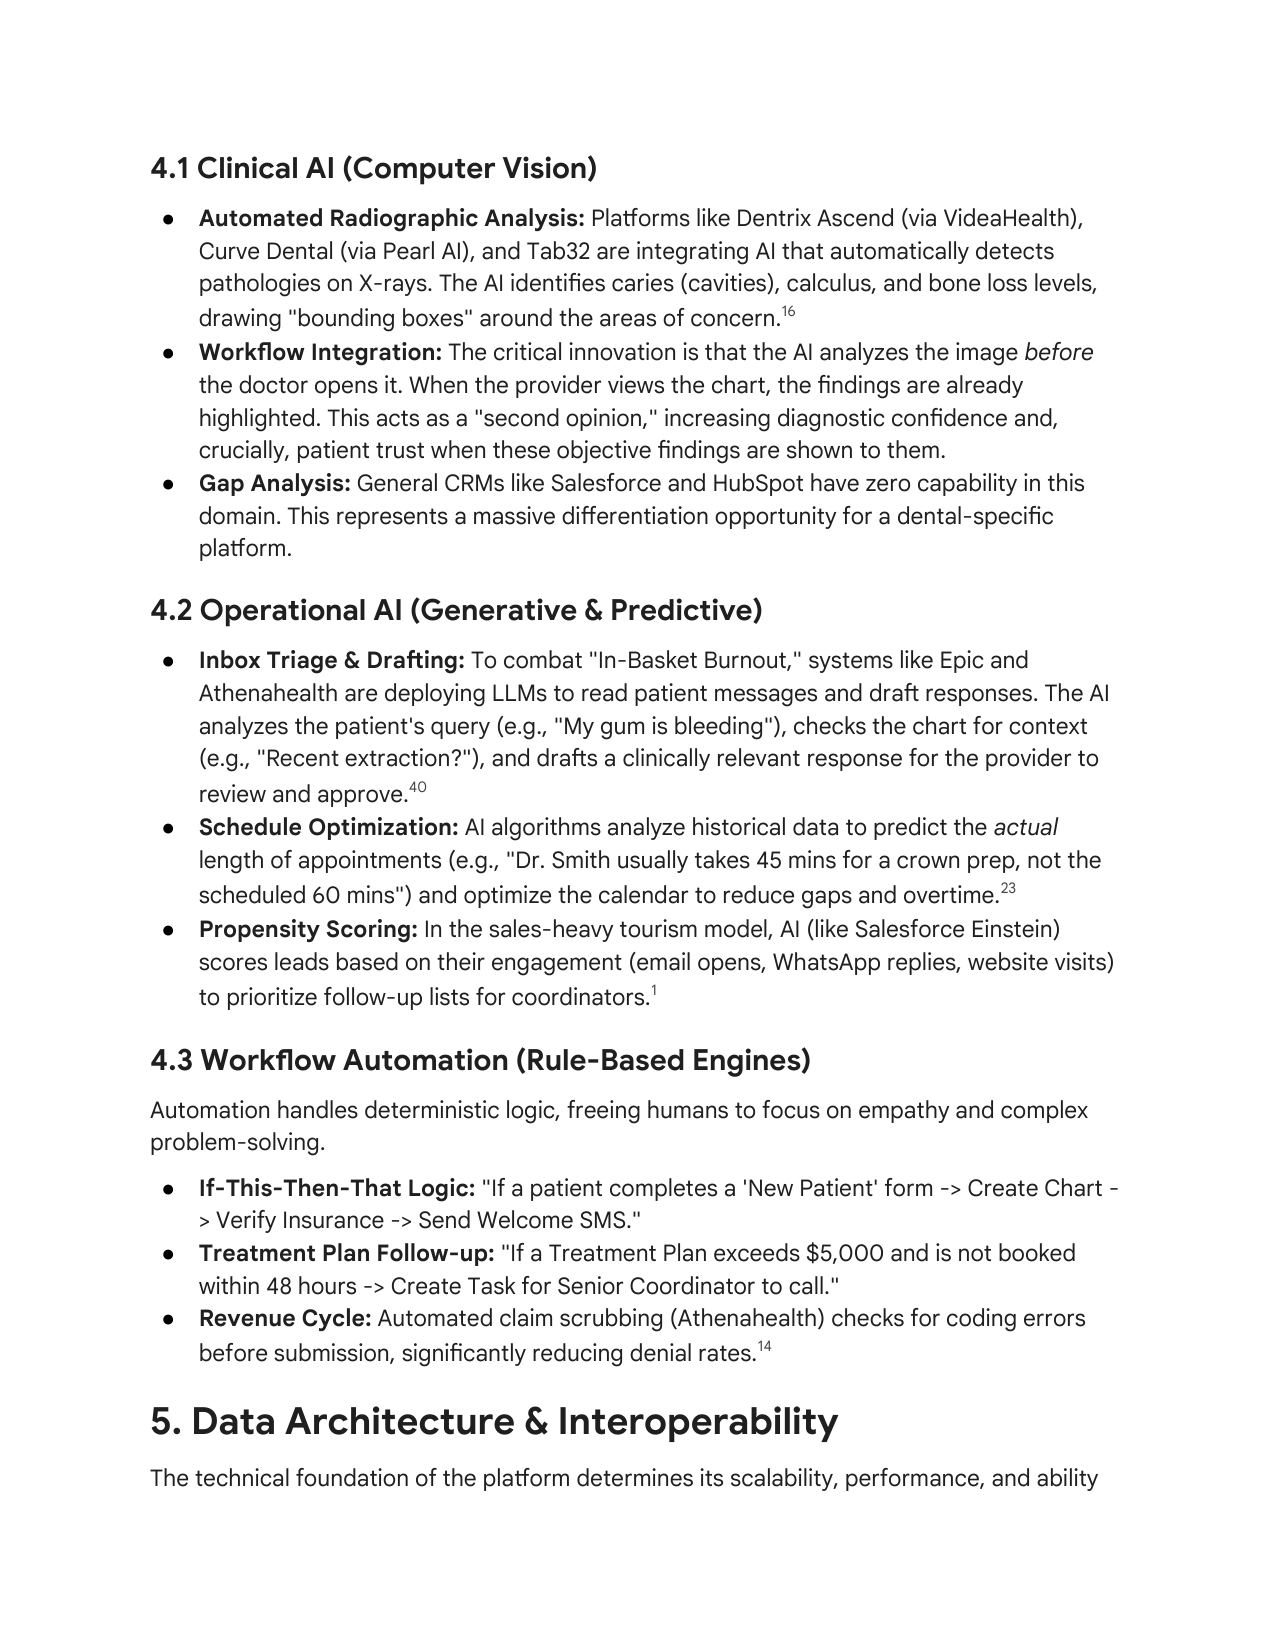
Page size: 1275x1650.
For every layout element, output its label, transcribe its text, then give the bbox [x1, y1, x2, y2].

subtitle 5. Data Architecture & Interoperability [150, 1398, 1125, 1445]
list Treatment Plan Follow-up: "If a Treatment Plan exceeds $5,000 and is not booked within 48 hours -> Create Task for Senior Coordinator to call." [161, 1239, 1125, 1301]
list Gap Analysis: General CRMs like Salesforce and HubSpot have zero capability in this domain. This represents a massive differentiation opportunity for a dental-specific platform. [161, 469, 1125, 563]
text Automation handles deterministic logic, freeing humans to focus on empathy and complex problem-solving. [150, 1096, 1125, 1157]
subtitle 4.3 Workflow Automation (Rule-Based Engines) [150, 1042, 1125, 1078]
list Inbox Triage & Drafting: To combat "In-Basket Burnout," systems like Epic and Athenahealth are deploying LLMs to read patient messages and draft responses. The AI analyzes the patient's query (e.g., "My gum is bleeding"), checks the chart for context (e.g., "Recent extraction?"), and drafts a clinically relevant response for the provider to review and approve.40 [161, 647, 1125, 809]
list Revenue Cycle: Automated claim scrubbing (Athenahealth) checks for coding errors before submission, significantly reducing denial rates.14 [161, 1304, 1125, 1369]
list If-This-Then-That Logic: "If a patient completes a 'New Patient' form -> Create Chart -> Verify Insurance -> Send Welcome SMS." [161, 1174, 1125, 1235]
list Schedule Optimization: AI algorithms analyze historical data to predict the actual length of appointments (e.g., "Dr. Smith usually takes 45 mins for a crown prep, not the scheduled 60 mins") and optimize the calendar to reduce gaps and overtime.23 [161, 813, 1125, 911]
subtitle 4.1 Clinical AI (Computer Vision) [150, 150, 1125, 187]
list Workflow Integration: The critical innovation is that the AI analyzes the image before the doctor opens it. When the provider views the chart, the findings are already highlighted. This acts as a "second opinion," increasing diagnostic confidence and, crucially, patient trust when these objective findings are shown to them. [161, 338, 1125, 465]
list Propensity Scoring: In the sales-heavy tourism model, AI (like Salesforce Einstein) scores leads based on their engagement (email opens, WhatsApp replies, website visits) to prioritize follow-up lists for coordinators.1 [161, 915, 1125, 1012]
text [150, 1464, 1125, 1493]
subtitle 4.2 Operational AI (Generative & Predictive) [150, 592, 1125, 629]
list Automated Radiographic Analysis: Platforms like Dentrix Ascend (via VideaHealth), Curve Dental (via Pearl AI), and Tab32 are integrating AI that automatically detects pathologies on X-rays. The AI identifies caries (cavities), calculus, and bone loss levels, drawing "bounding boxes" around the areas of concern.16 [161, 204, 1125, 334]
